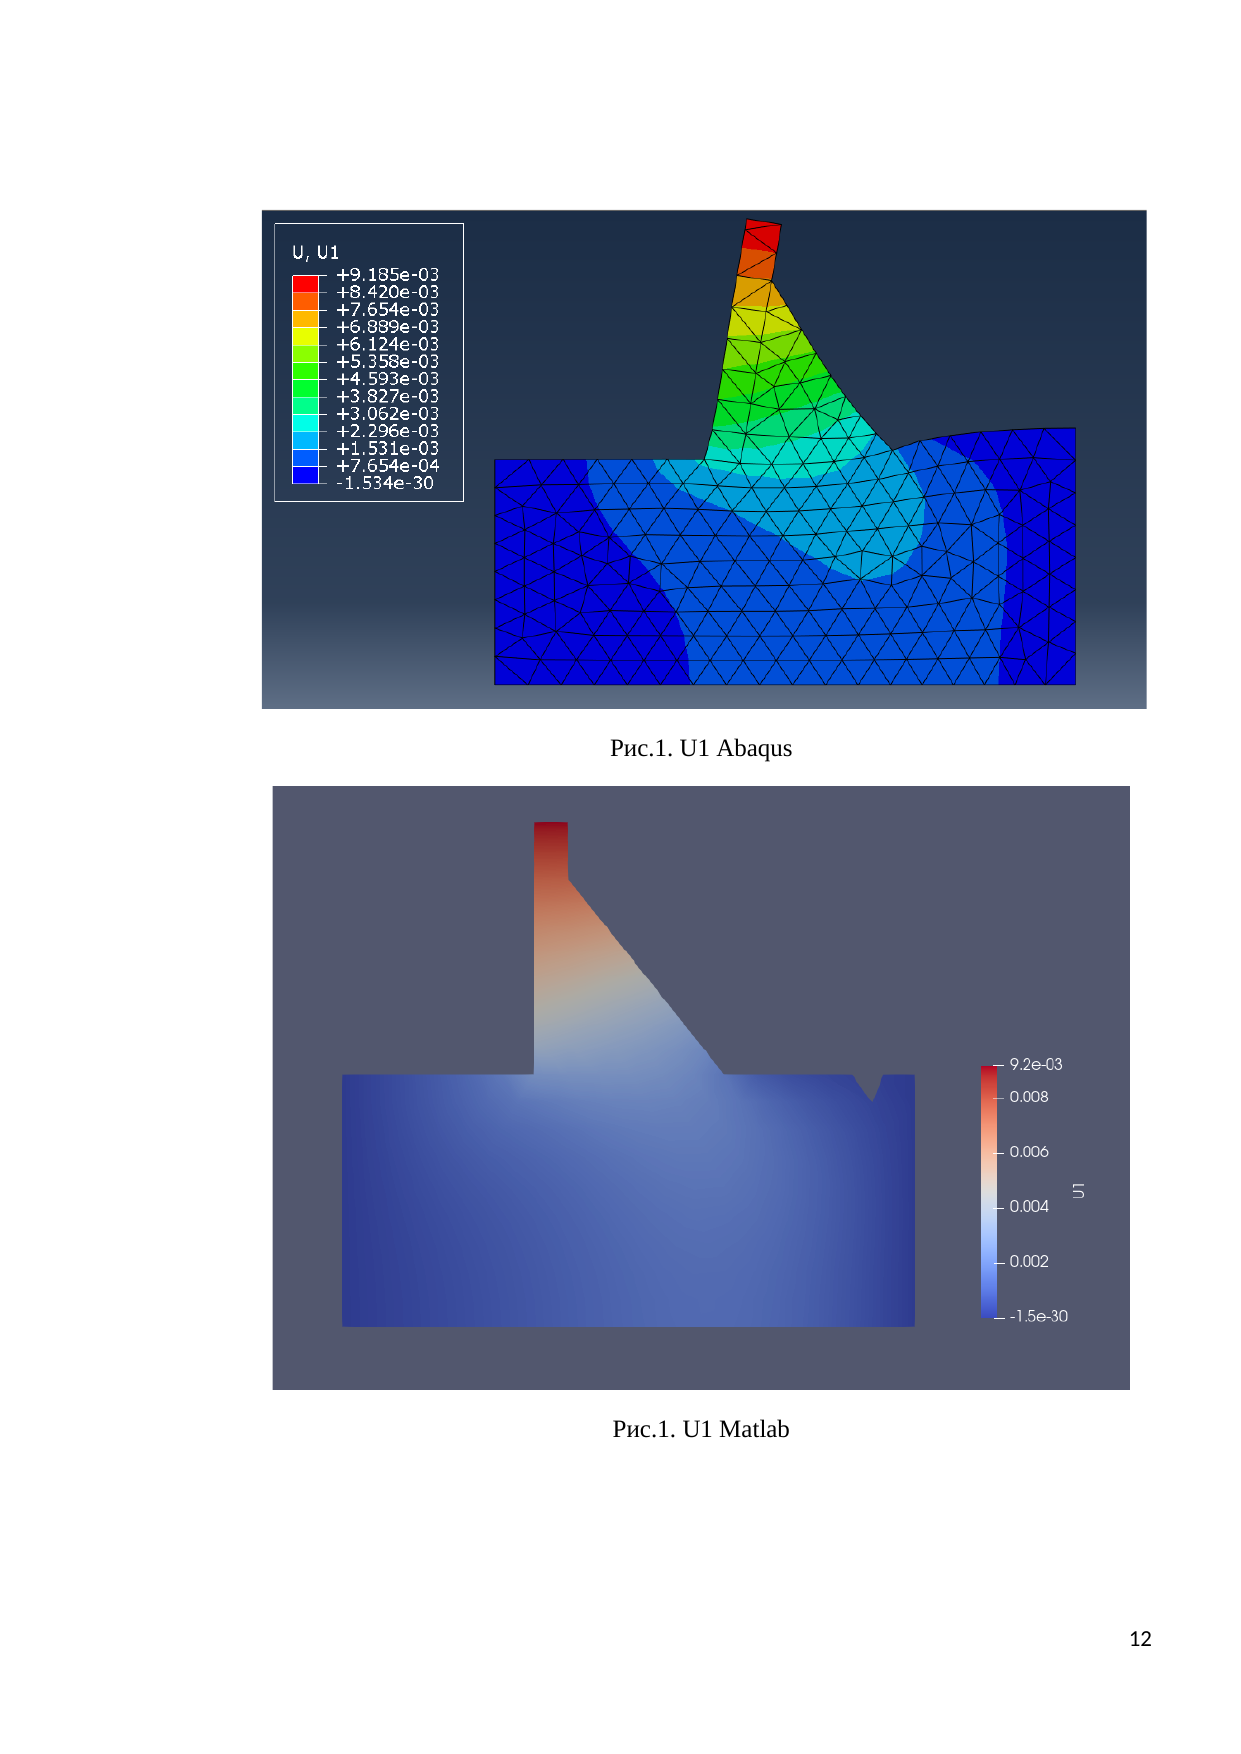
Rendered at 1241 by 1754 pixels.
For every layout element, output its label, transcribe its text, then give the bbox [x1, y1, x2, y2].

table_cell Рис.1. U1 Matlab [251, 1414, 1152, 1468]
table_cell Рис.1. U1 Abaqus [251, 733, 1152, 786]
picture [261, 209, 1147, 709]
table_cell [251, 786, 1152, 1414]
picture [272, 786, 1130, 1390]
table_header [251, 210, 1152, 733]
